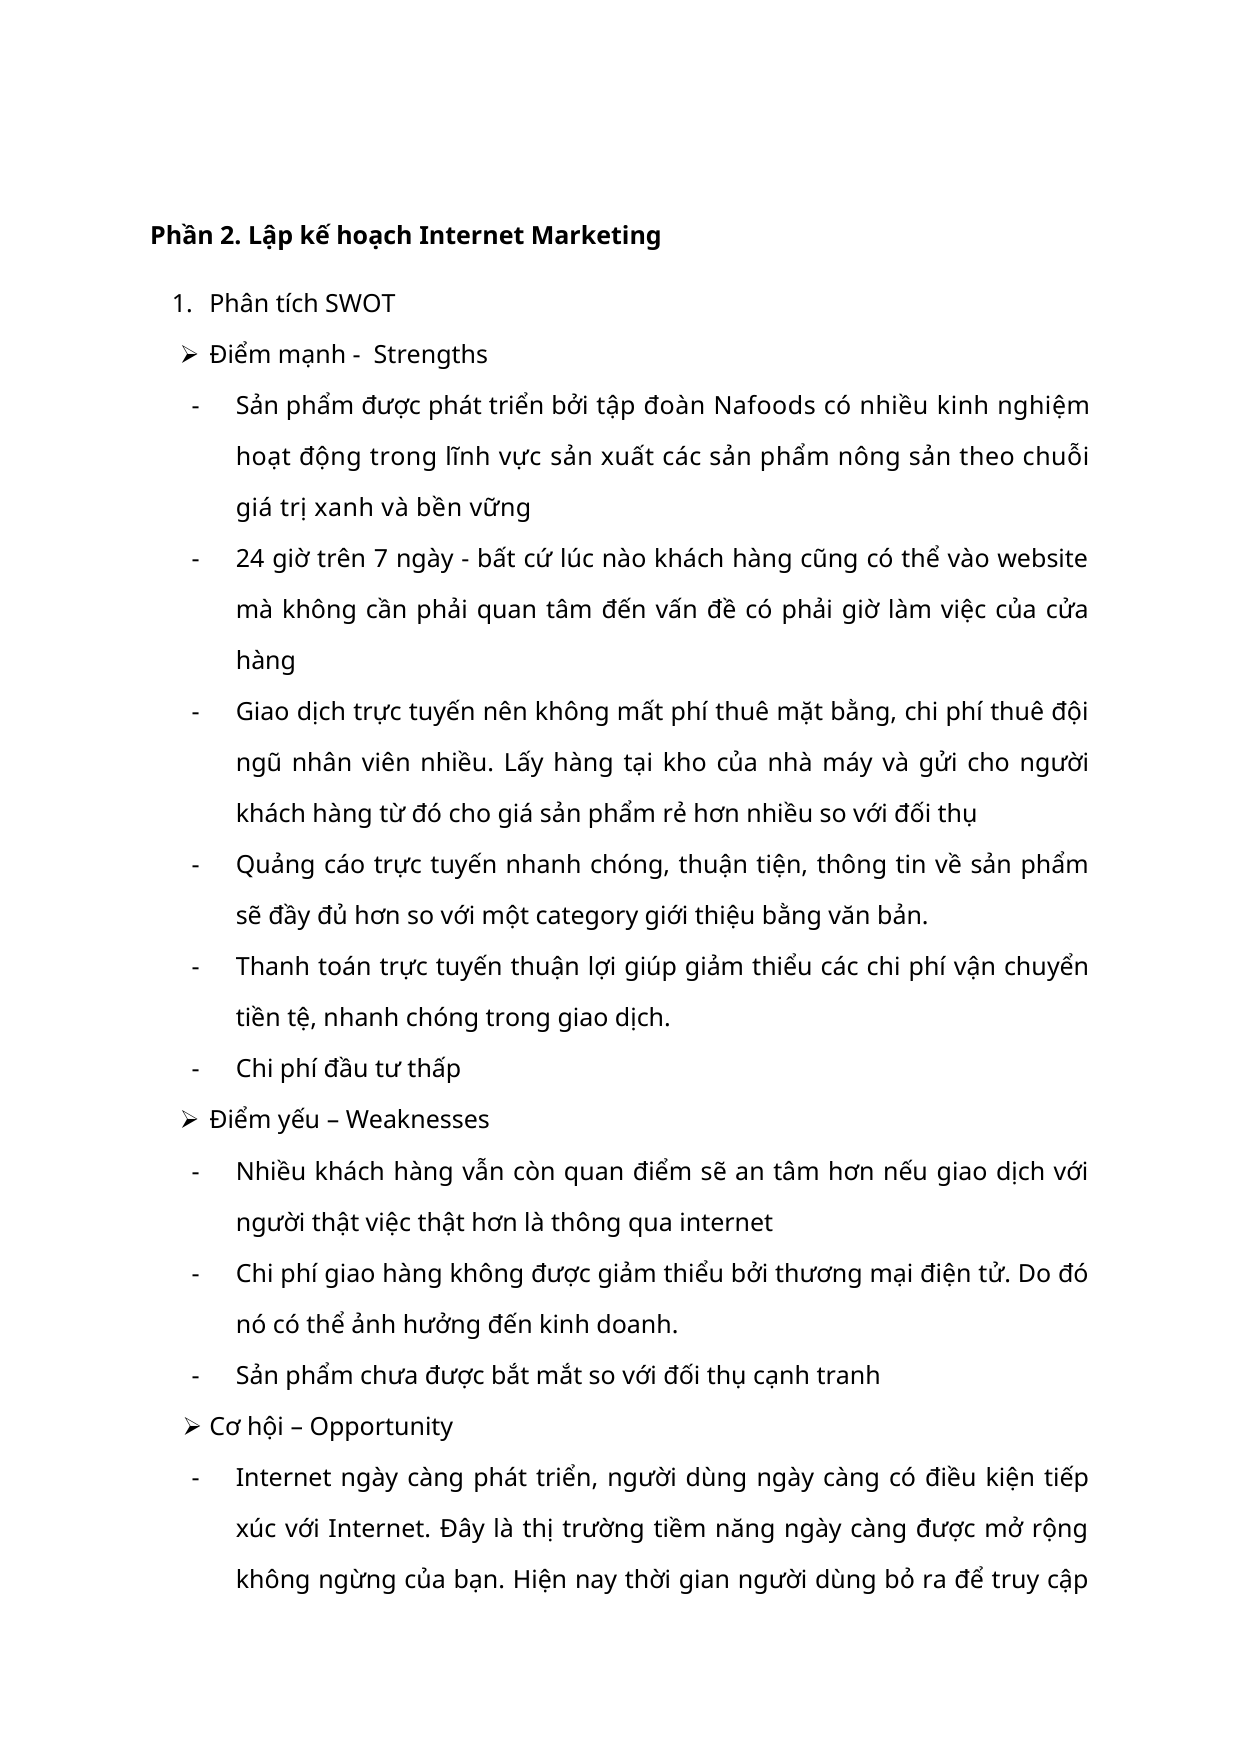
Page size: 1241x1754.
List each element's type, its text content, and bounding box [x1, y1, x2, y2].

list 24 giờ trên 7 ngày - bất cứ lúc nào khách hàng cũng có thể vào website mà không cần phải quan tâm đến vấn đề có phải giờ làm việc của cửa hàng [191, 541, 1090, 677]
list Thanh toán trực tuyến thuận lợi giúp giảm thiểu các chi phí vận chuyển tiền tệ, nhanh chóng trong giao dịch. [191, 949, 1090, 1034]
list Phân tích SWOT [172, 285, 1090, 319]
list Cơ hội – Opportunity [182, 1408, 1090, 1442]
text Phần 2. Lập kế hoạch Internet Marketing [150, 218, 1090, 252]
list Điểm yếu – Weaknesses [179, 1102, 1090, 1136]
list Giao dịch trực tuyến nên không mất phí thuê mặt bằng, chi phí thuê đội ngũ nhân viên nhiều. Lấy hàng tại kho của nhà máy và gửi cho người khách hàng từ đó cho giá sản phẩm rẻ hơn nhiều so với đối thụ [191, 694, 1090, 830]
list Sản phẩm được phát triển bởi tập đoàn Nafoods có nhiều kinh nghiệm hoạt động trong lĩnh vực sản xuất các sản phẩm nông sản theo chuỗi giá trị xanh và bền vững [191, 387, 1090, 524]
list Quảng cáo trực tuyến nhanh chóng, thuận tiện, thông tin về sản phẩm sẽ đầy đủ hơn so với một category giới thiệu bằng văn bản. [191, 847, 1090, 932]
list Điểm mạnh - Strengths [179, 336, 1090, 371]
list Chi phí giao hàng không được giảm thiểu bởi thương mại điện tử. Do đó nó có thể ảnh hưởng đến kinh doanh. [191, 1255, 1090, 1340]
list Chi phí đầu tư thấp [191, 1051, 1090, 1085]
list Nhiều khách hàng vẫn còn quan điểm sẽ an tâm hơn nếu giao dịch với người thật việc thật hơn là thông qua internet [191, 1153, 1090, 1238]
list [191, 1459, 1090, 1596]
list Sản phẩm chưa được bắt mắt so với đối thụ cạnh tranh [191, 1357, 1090, 1391]
